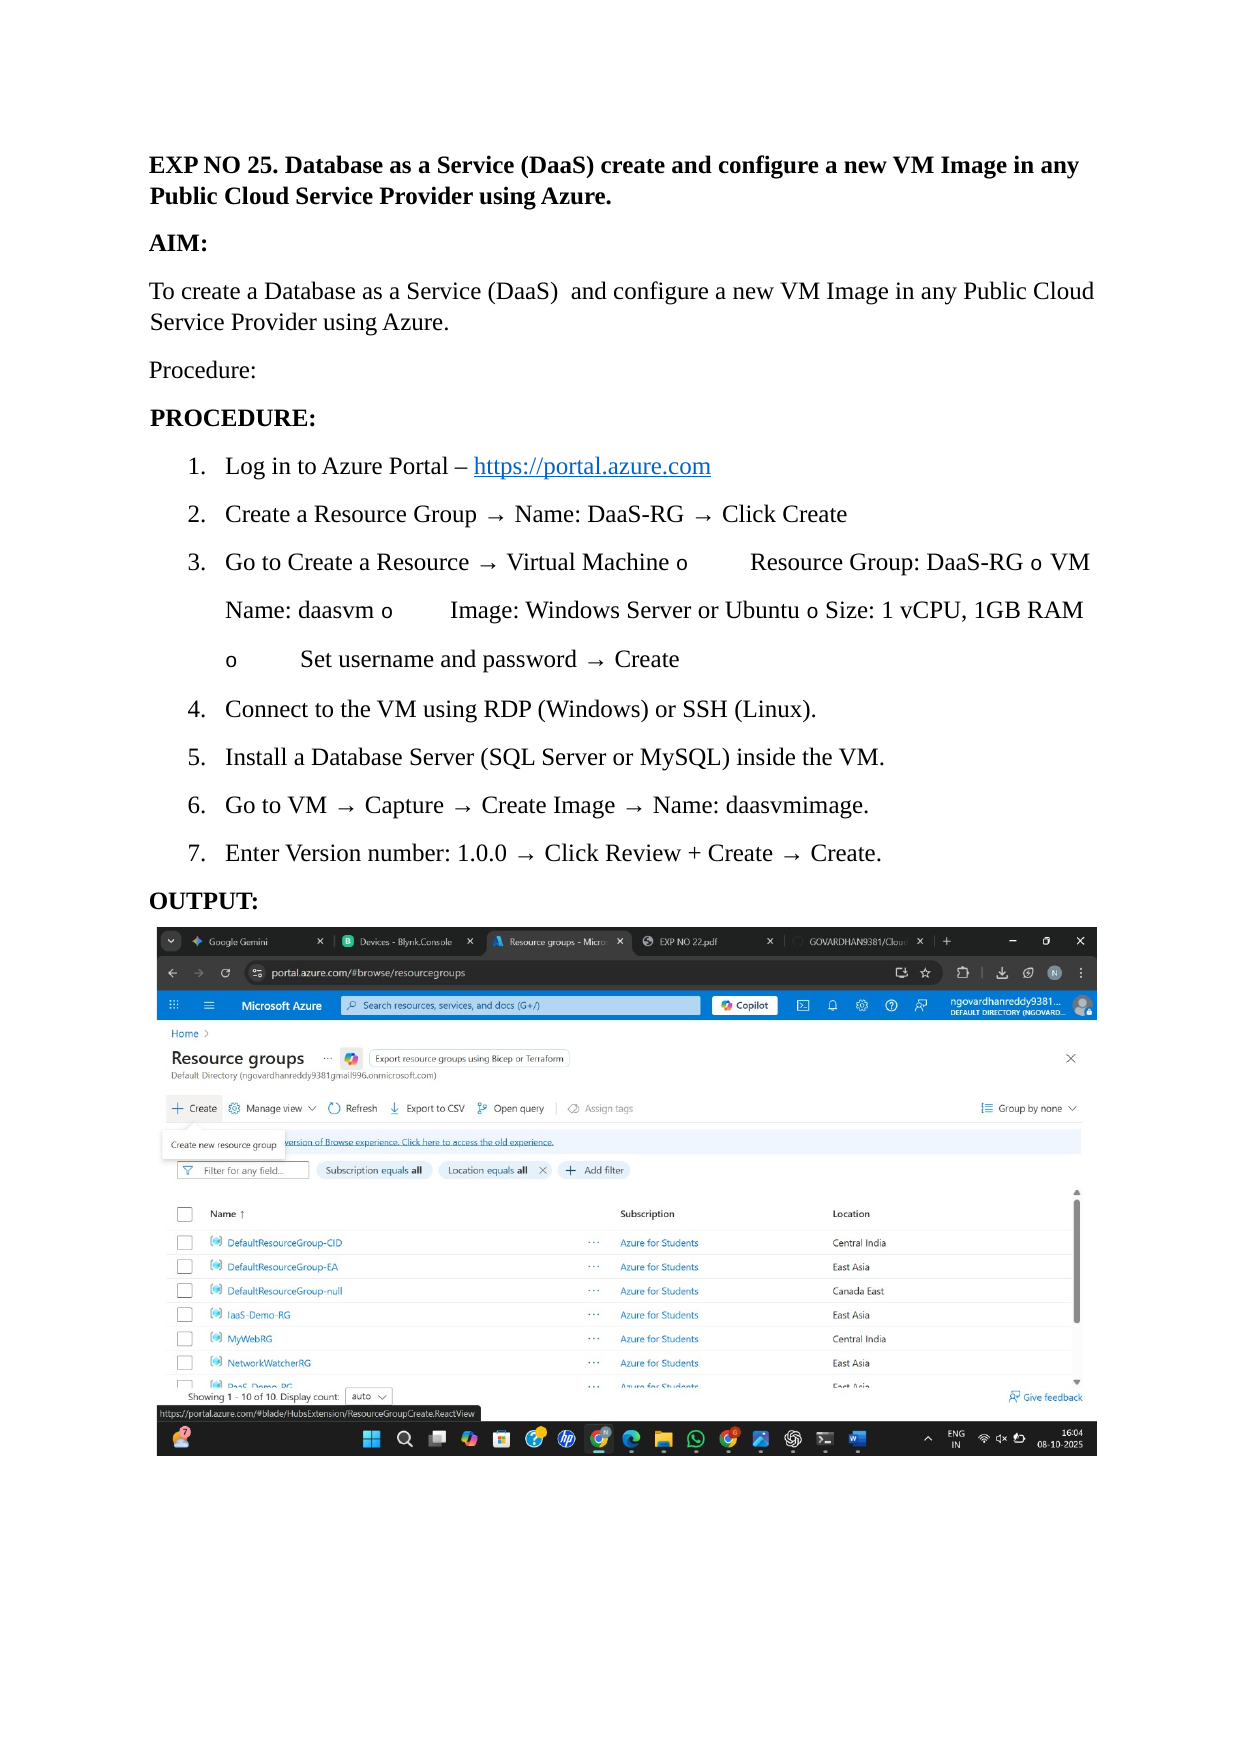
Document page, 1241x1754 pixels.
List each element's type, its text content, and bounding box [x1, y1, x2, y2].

list Create a Resource Group → Name: DaaS-RG → Click Create [187, 499, 1096, 528]
list Enter Version number: 1.0.0 → Click Review + Create → Create. [187, 838, 1096, 867]
text AIM: [148, 228, 1096, 257]
text EXP NO 25. Database as a Service (DaaS) create and configure a new VM Image in any Public Cloud Service Provider using Azure. [148, 150, 1096, 209]
list Log in to Azure Portal – https://portal.azure.com [187, 451, 1096, 480]
text OUTPUT: [148, 886, 1096, 914]
list Connect to the VM using RDP (Windows) or SSH (Linux). [187, 694, 1096, 723]
list Go to Create a Resource → Virtual Machine o Resource Group: DaaS-RG o VM Name: daasvm o Image: Windows Server or Ubuntu o Size: 1 vCPU, 1GB RAM o Set username and password → Create [187, 547, 1096, 674]
text PROCEDURE: [150, 403, 1097, 431]
text To create a Database as a Service (DaaS) and configure a new VM Image in any Public Cloud Service Provider using Azure. [148, 276, 1096, 336]
list Install a Database Server (SQL Server or MySQL) inside the VM. [187, 742, 1096, 771]
picture [156, 927, 1097, 1456]
text Procedure: [148, 355, 1096, 384]
list Go to VM → Capture → Create Image → Name: daasvmimage. [187, 790, 1096, 819]
